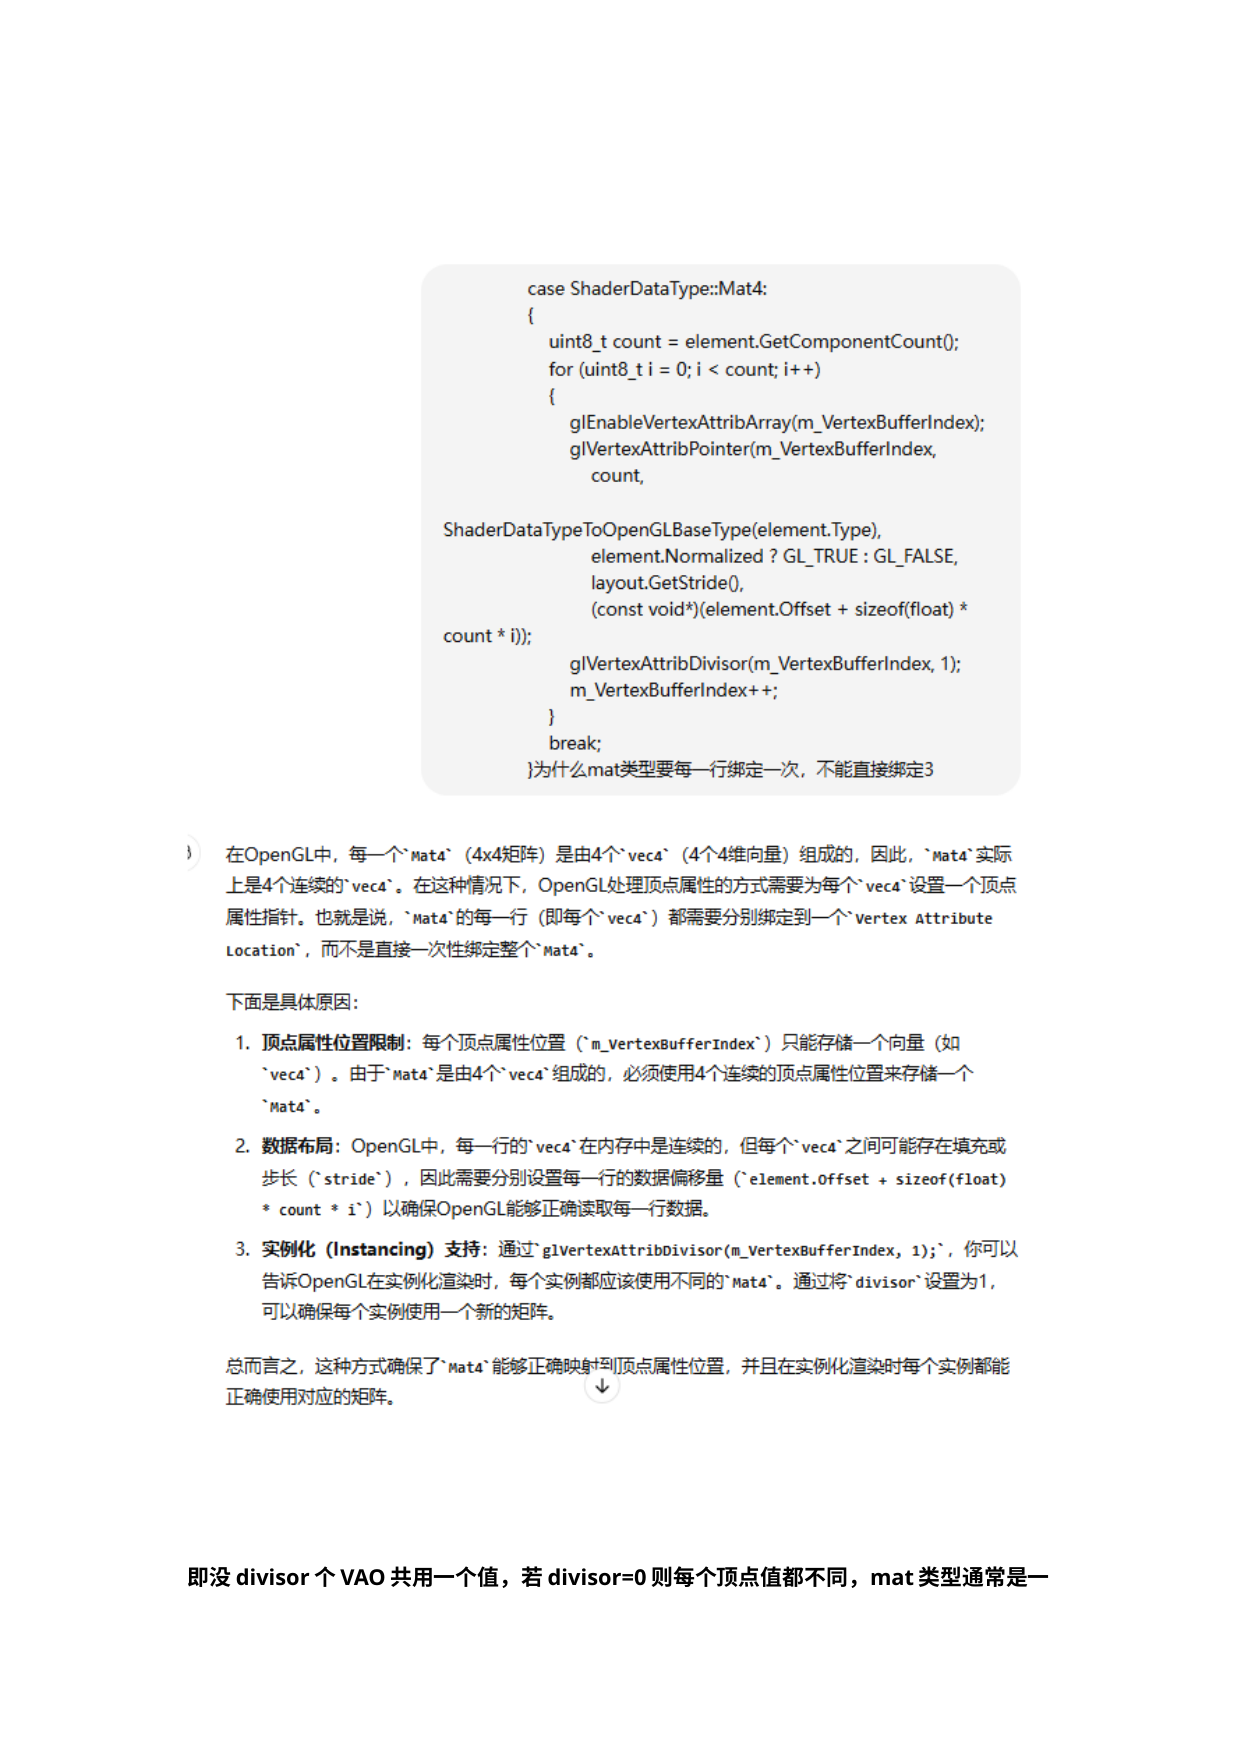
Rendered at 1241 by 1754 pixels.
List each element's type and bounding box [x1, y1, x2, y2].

text [187, 1559, 1053, 1592]
picture [187, 238, 1053, 1419]
